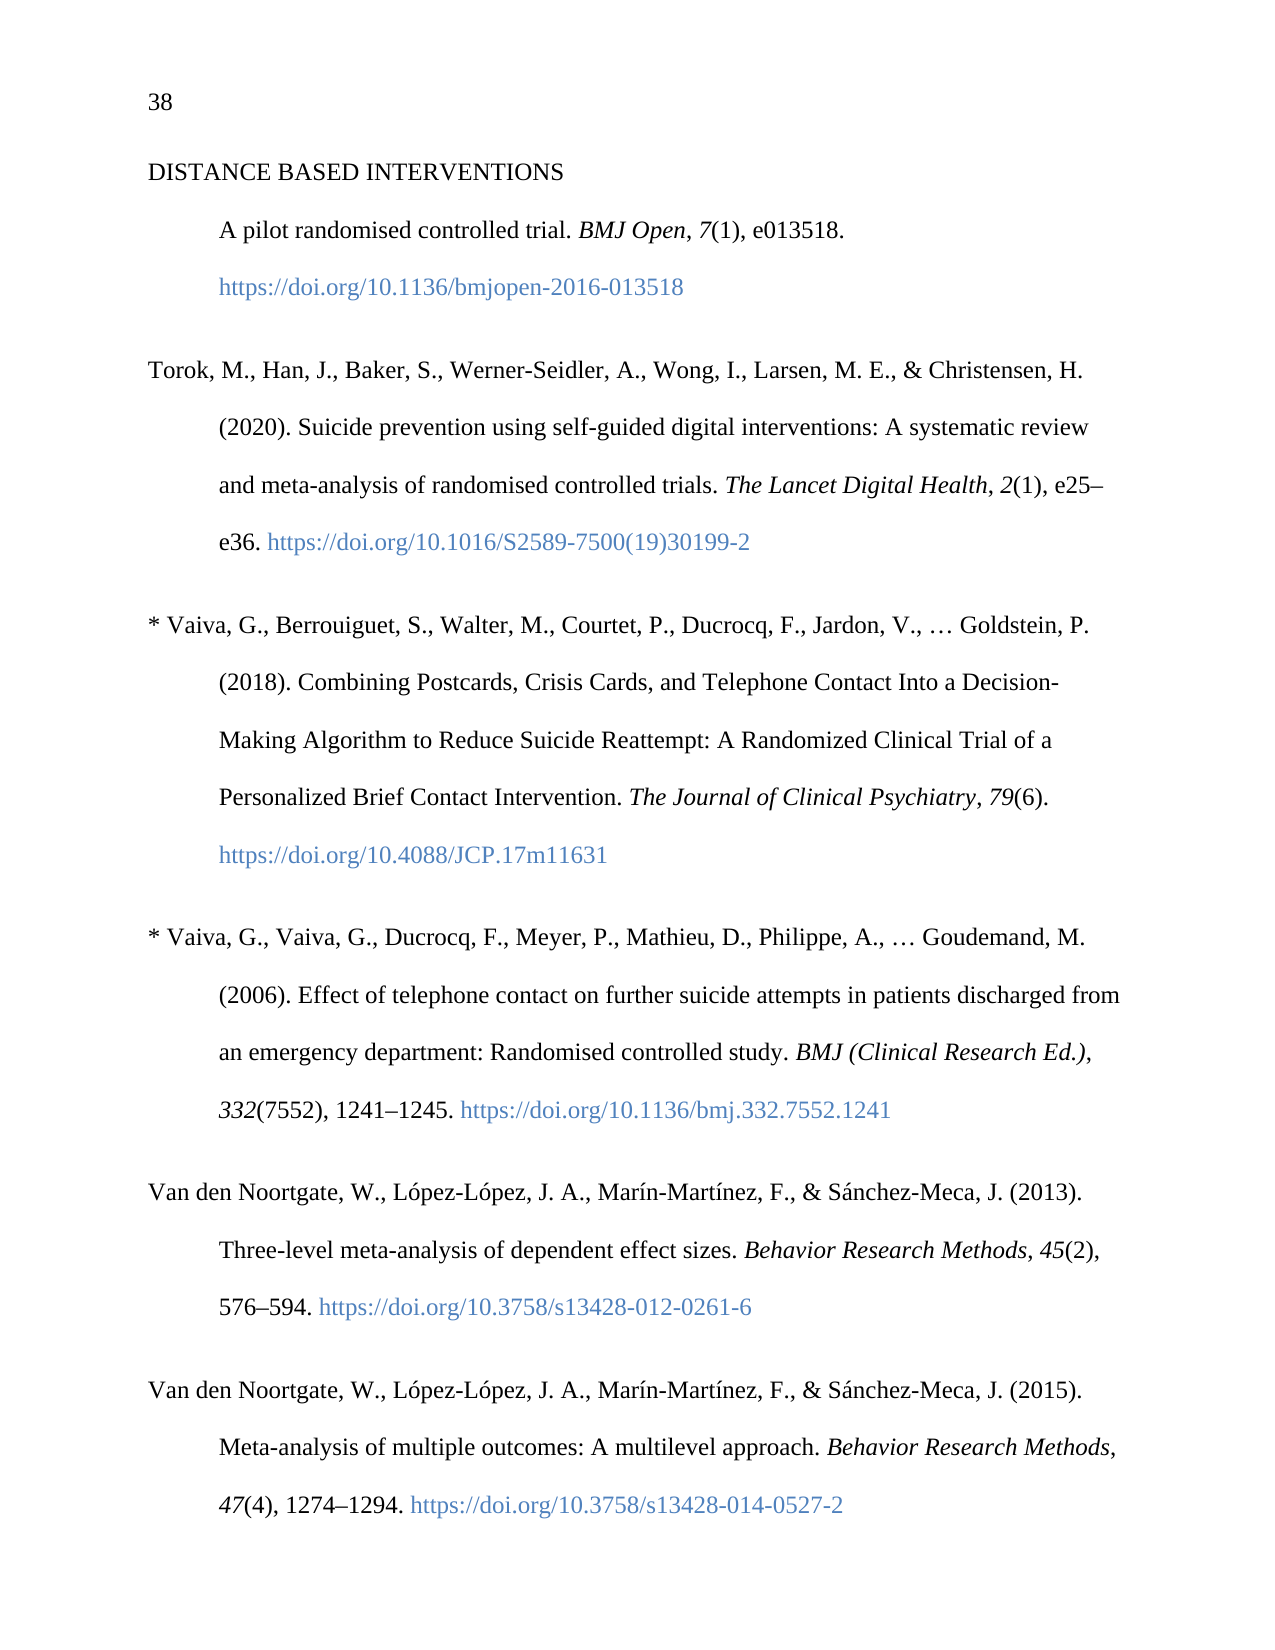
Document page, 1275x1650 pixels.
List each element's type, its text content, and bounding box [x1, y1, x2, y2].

text Torok, M., Han, J., Baker, S., Werner-Seidler, A., Wong, I., Larsen, M. E., & Christensen, H. (2020). Suicide prevention using self-guided digital interventions: A systematic review and meta-analysis of randomised controlled trials. The Lancet Digital Health, 2(1), e25–e36. https://doi.org/10.1016/S2589-7500(19)30199-2 [148, 355, 1127, 556]
text * Vaiva, G., Vaiva, G., Ducrocq, F., Meyer, P., Mathieu, D., Philippe, A., … Goudemand, M. (2006). Effect of telephone contact on further suicide attempts in patients discharged from an emergency department: Randomised controlled study. BMJ (Clinical Research Ed.), 332(7552), 1241–1245. https://doi.org/10.1136/bmj.332.7552.1241 [148, 922, 1127, 1124]
text * Vaiva, G., Berrouiguet, S., Walter, M., Courtet, P., Ducrocq, F., Jardon, V., … Goldstein, P. (2018). Combining Postcards, Crisis Cards, and Telephone Contact Into a Decision-Making Algorithm to Reduce Suicide Reattempt: A Randomized Clinical Trial of a Personalized Brief Contact Intervention. The Journal of Clinical Psychiatry, 79(6). https://doi.org/10.4088/JCP.17m11631 [148, 610, 1127, 869]
text Van den Noortgate, W., López-López, J. A., Marín-Martínez, F., & Sánchez-Meca, J. (2013). Three-level meta-analysis of dependent effect sizes. Behavior Research Methods, 45(2), 576–594. https://doi.org/10.3758/s13428-012-0261-6 [148, 1177, 1127, 1321]
text Van den Noortgate, W., López-López, J. A., Marín-Martínez, F., & Sánchez-Meca, J. (2015). Meta-analysis of multiple outcomes: A multilevel approach. Behavior Research Methods, 47(4), 1274–1294. https://doi.org/10.3758/s13428-014-0527-2 [148, 1375, 1127, 1519]
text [148, 215, 1127, 301]
